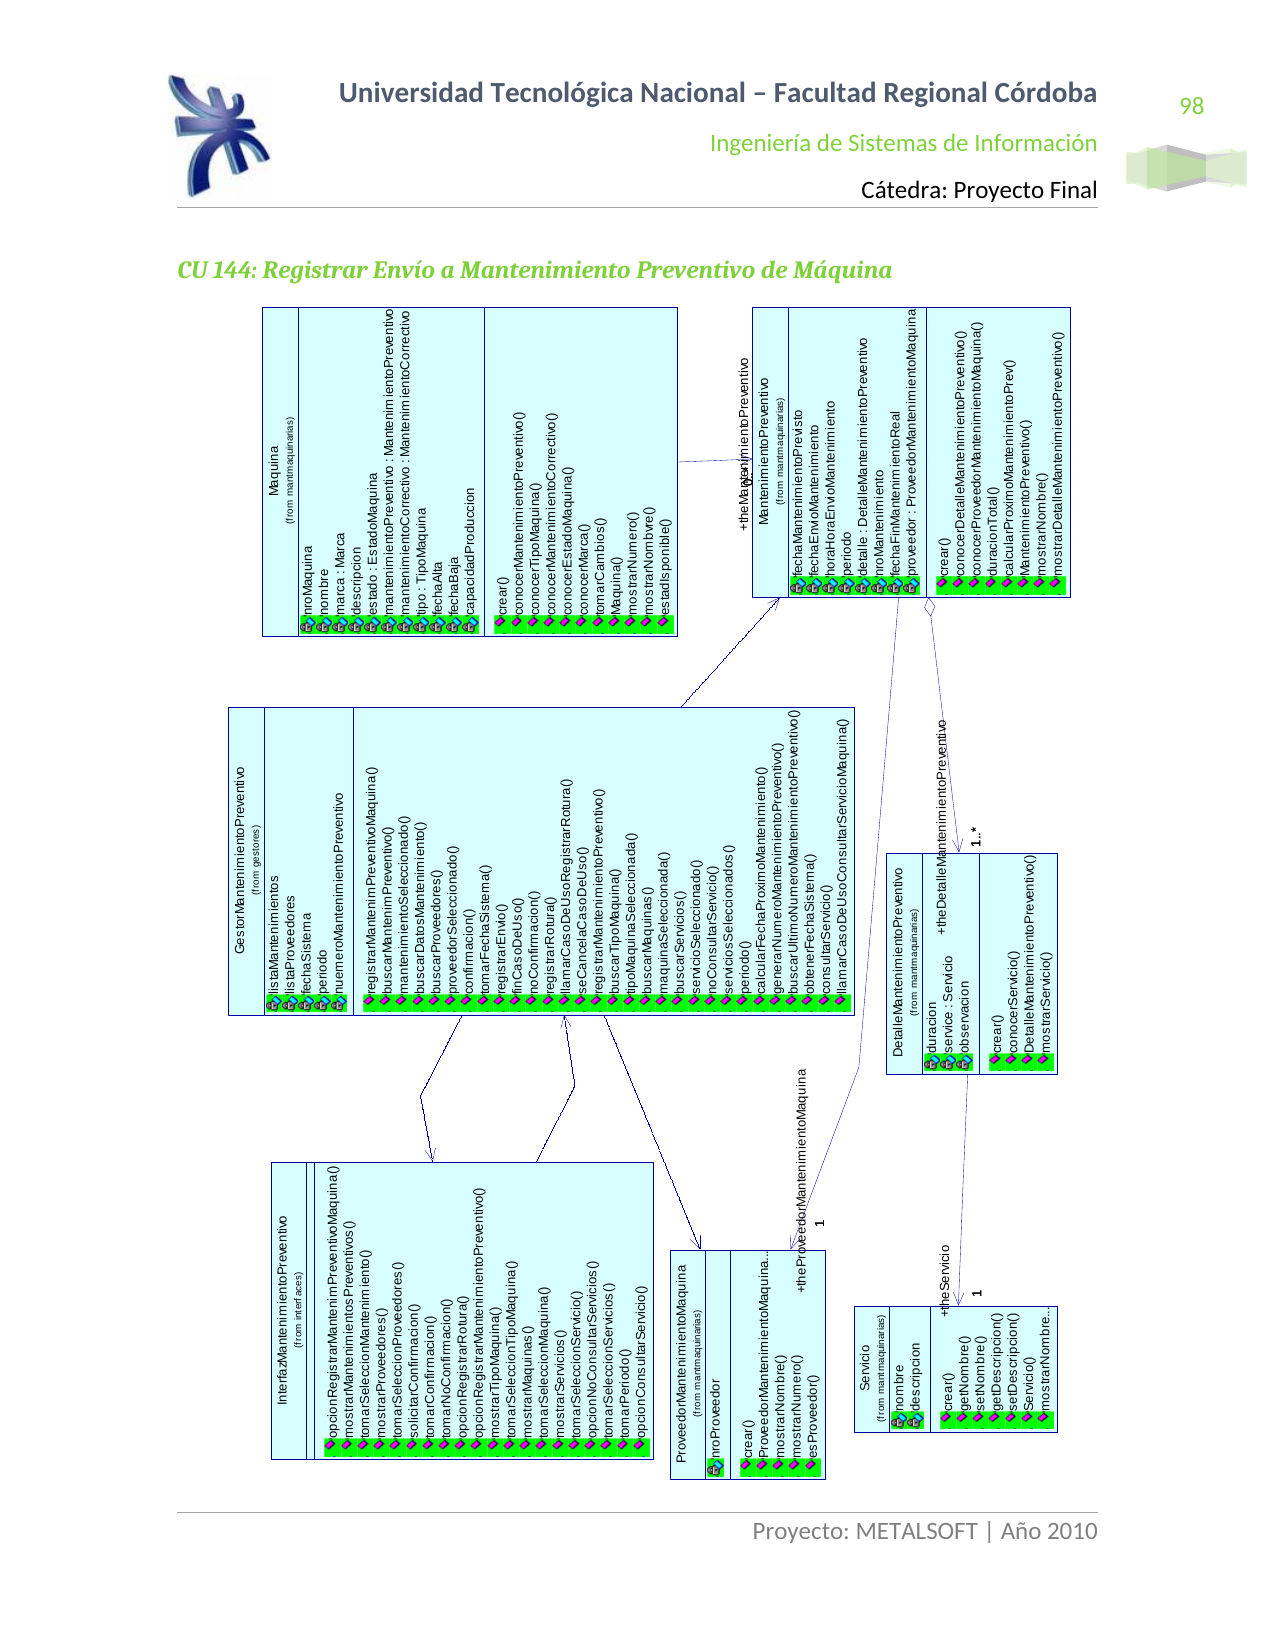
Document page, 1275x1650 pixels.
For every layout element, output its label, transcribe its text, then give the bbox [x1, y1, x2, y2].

picture [167, 74, 272, 199]
text CU 144: Registrar Envío a Mantenimiento Preventivo de Máquina [177, 256, 1098, 284]
